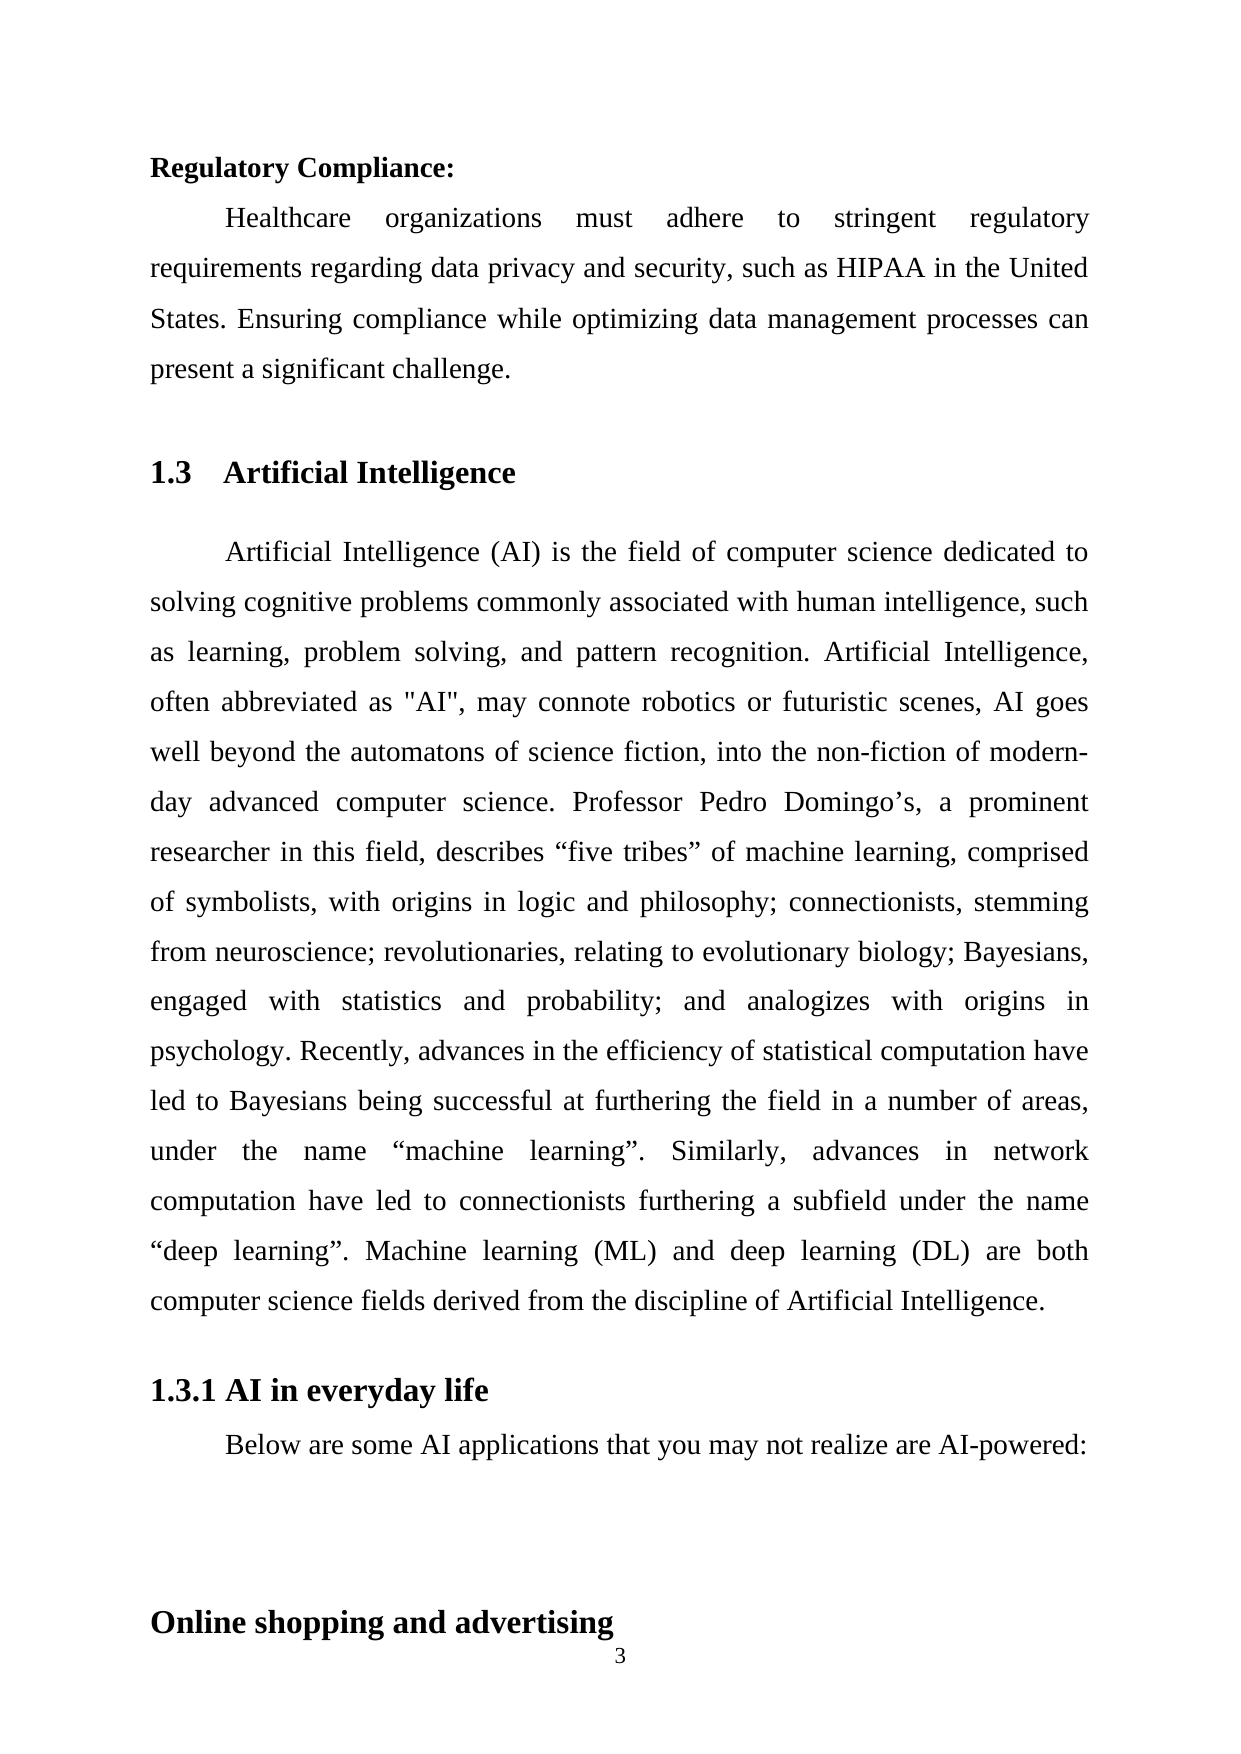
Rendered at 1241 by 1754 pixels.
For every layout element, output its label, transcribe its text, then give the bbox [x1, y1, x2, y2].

list Artificial Intelligence [150, 452, 1090, 490]
text 1.3.1 AI in everyday life [150, 1370, 1090, 1408]
text Below are some AI applications that you may not realize are AI-powered: [150, 1427, 1090, 1461]
list Healthcare organizations must adhere to stringent regulatory requirements regarding data privacy and security, such as HIPAA in the United States. Ensuring compliance while optimizing data management processes can present a significant challenge. [150, 200, 1090, 385]
list Regulatory Compliance: [150, 150, 1090, 183]
text Artificial Intelligence (AI) is the field of computer science dedicated to solving cognitive problems commonly associated with human intelligence, such as learning, problem solving, and pattern recognition. Artificial Intelligence, often abbreviated as "AI", may connote robotics or futuristic scenes, AI goes well beyond the automatons of science fiction, into the non-fiction of modern-day advanced computer science. Professor Pedro Domingo’s, a prominent researcher in this field, describes “five tribes” of machine learning, comprised of symbolists, with origins in logic and philosophy; connectionists, stemming from neuroscience; revolutionaries, relating to evolutionary biology; Bayesians, engaged with statistics and probability; and analogizes with origins in psychology. Recently, advances in the efficiency of statistical computation have led to Bayesians being successful at furthering the field in a number of areas, under the name “machine learning”. Similarly, advances in network computation have led to connectionists furthering a subfield under the name “deep learning”. Machine learning (ML) and deep learning (DL) are both computer science fields derived from the discipline of Artificial Intelligence. [150, 534, 1090, 1316]
text Online shopping and advertising [150, 1602, 1090, 1641]
